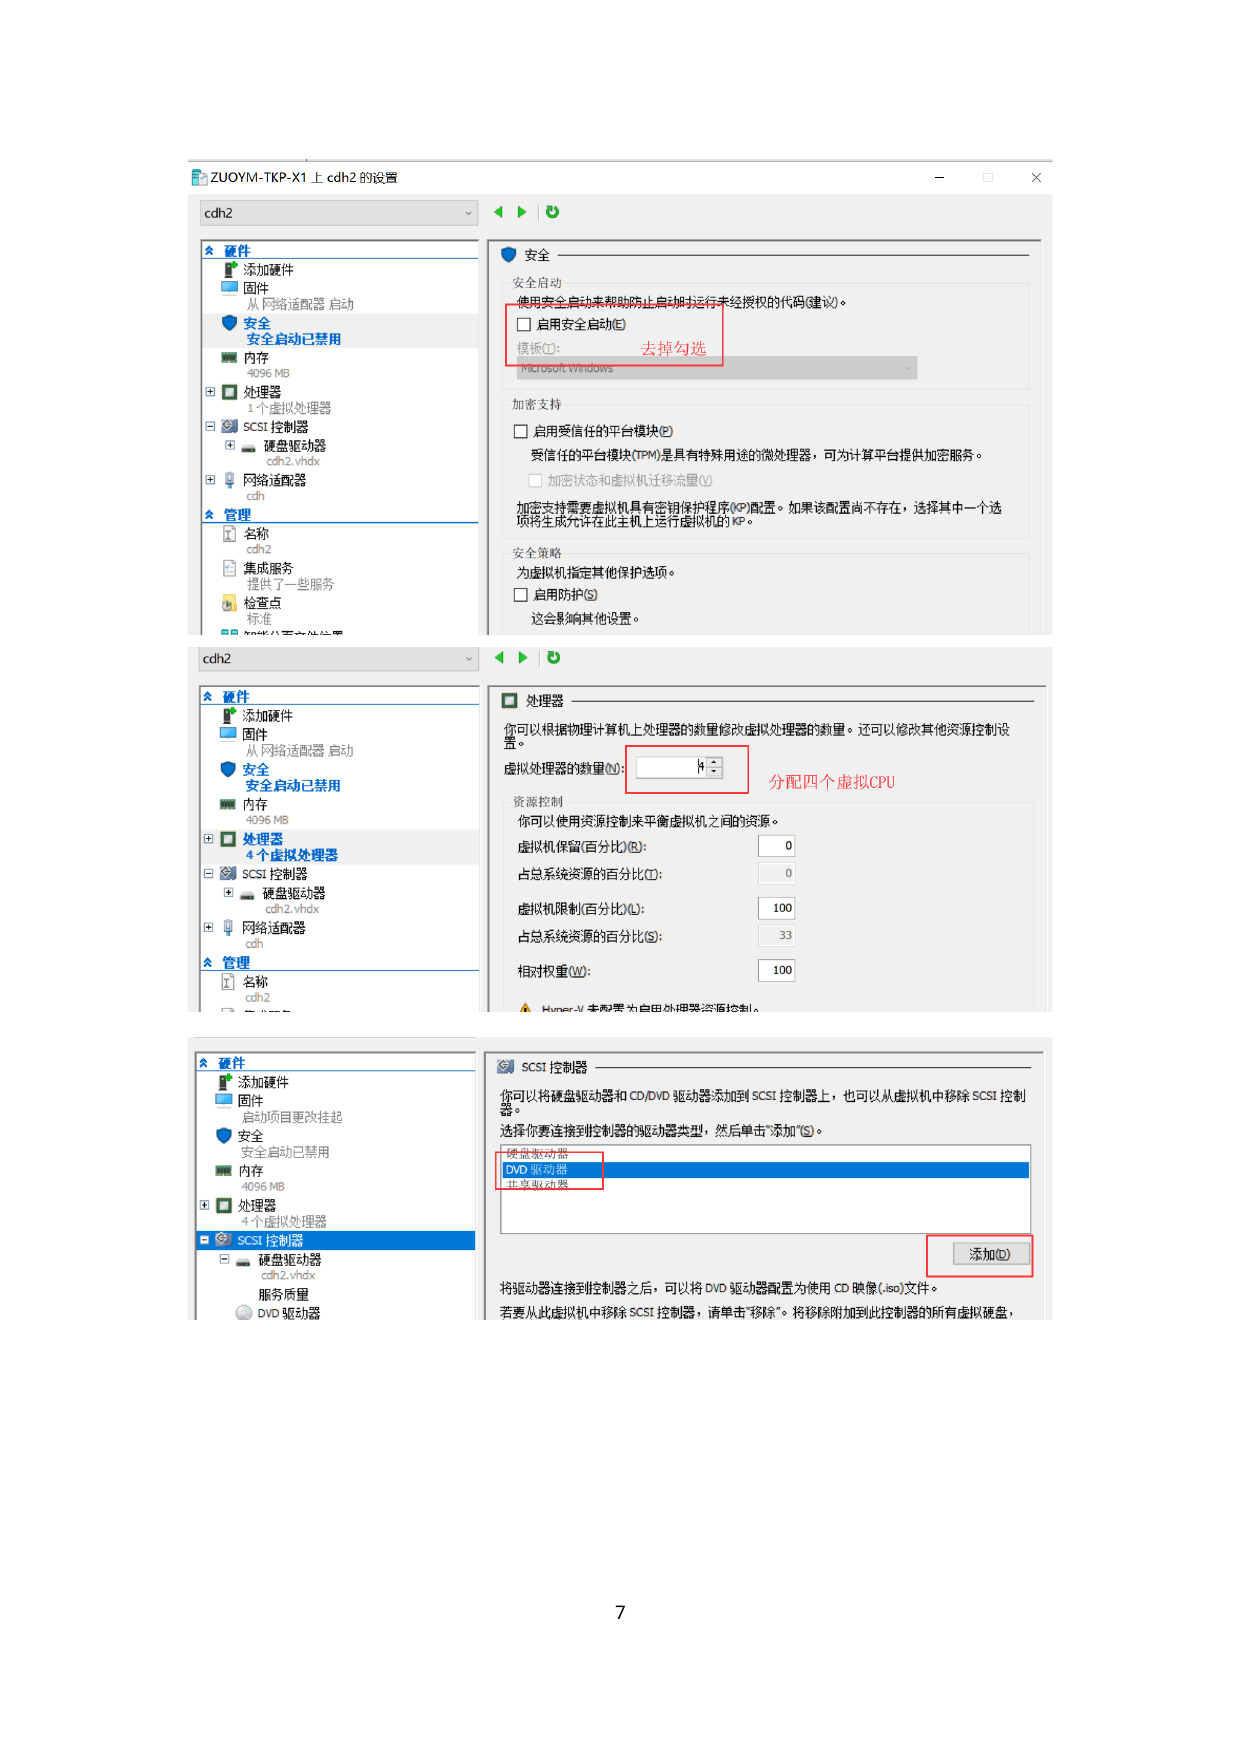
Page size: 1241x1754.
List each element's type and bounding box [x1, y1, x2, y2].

picture [187, 1037, 1053, 1320]
picture [187, 647, 1053, 1012]
picture [187, 159, 1053, 635]
